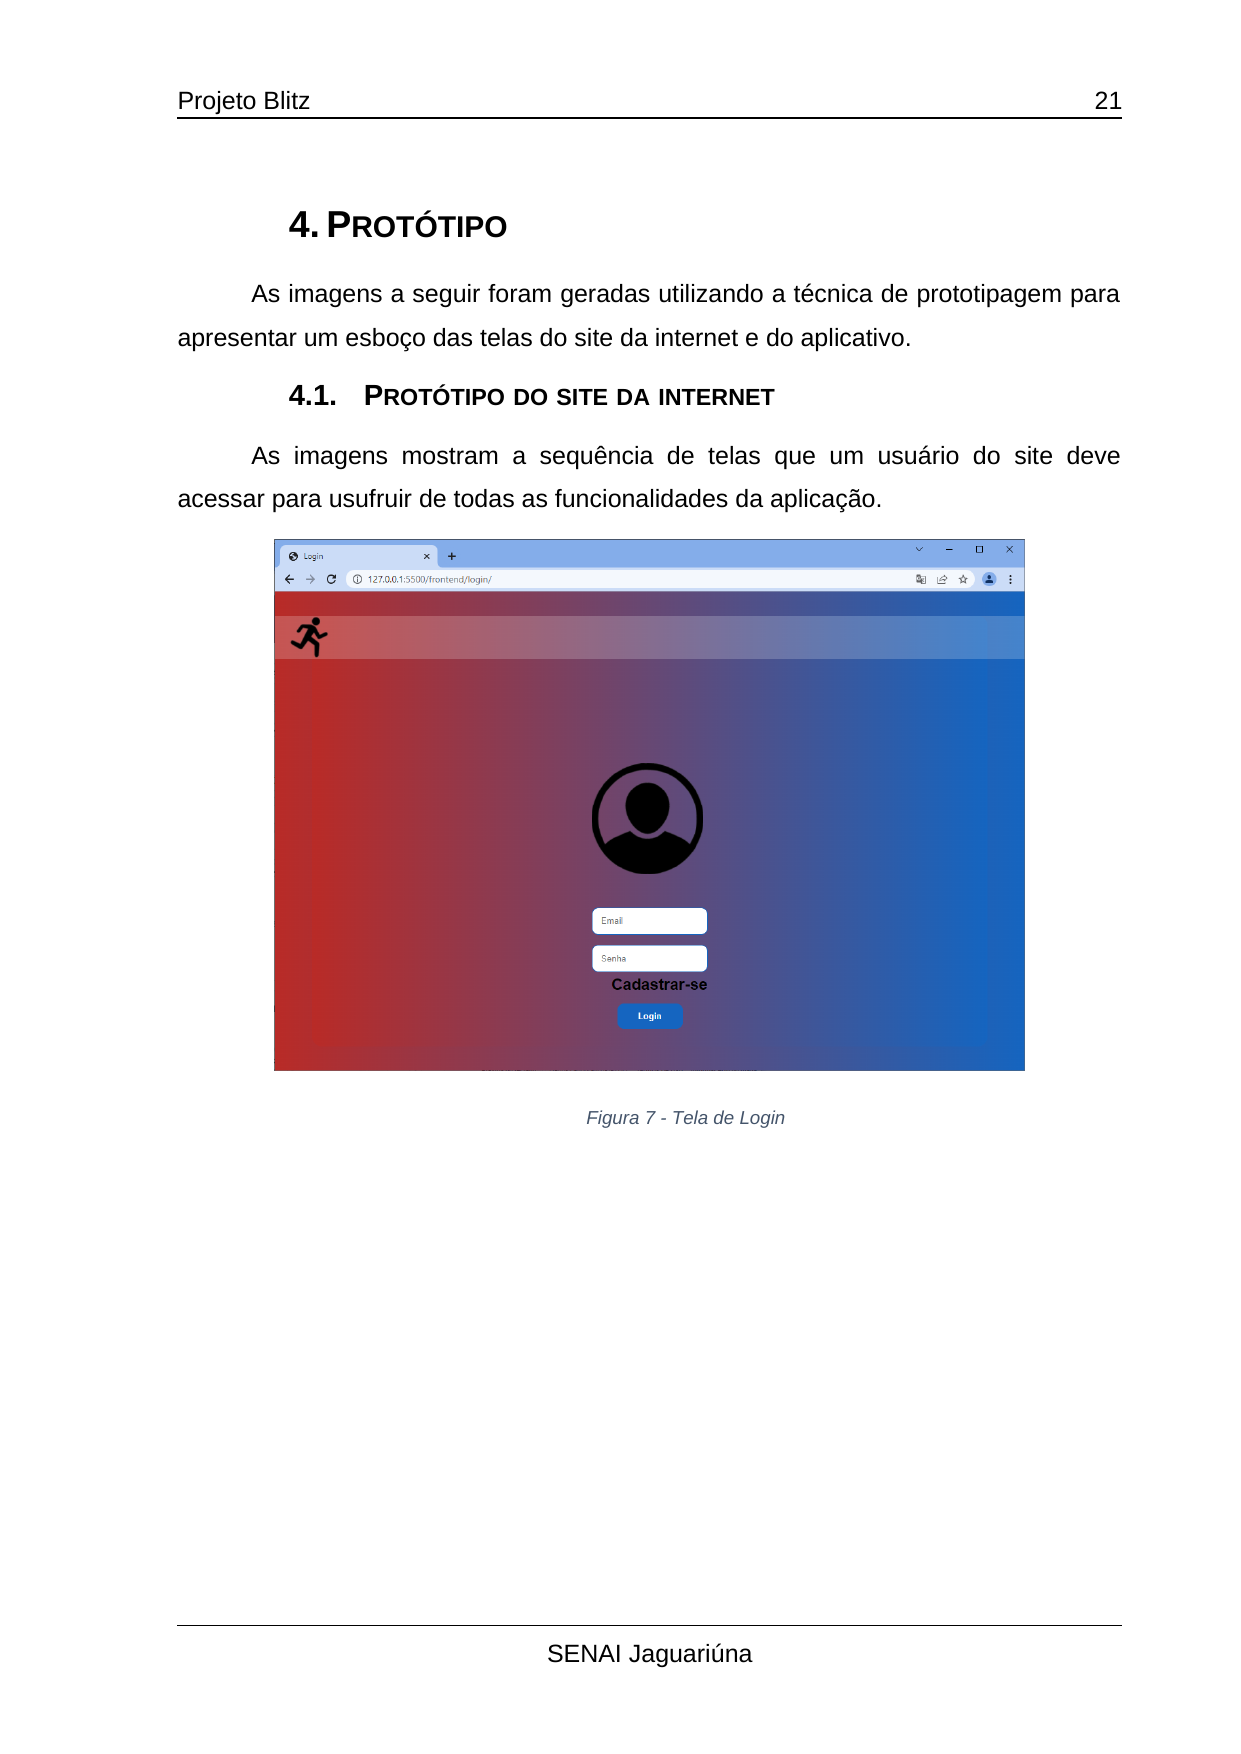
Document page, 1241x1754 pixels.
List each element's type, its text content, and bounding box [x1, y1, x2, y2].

subtitle Protótipo do site da internet [288, 378, 1122, 412]
text As imagens mostram a sequência de telas que um usuário do site deve acessar para usufruir de todas as funcionalidades da aplicação. [177, 441, 1122, 513]
picture [274, 539, 1025, 1071]
text Figura 7 - Tela de Login [177, 1107, 1122, 1128]
text As imagens a seguir foram geradas utilizando a técnica de prototipagem para apresentar um esboço das telas do site da internet e do aplicativo. [177, 279, 1122, 351]
subtitle Protótipo [288, 202, 1122, 245]
